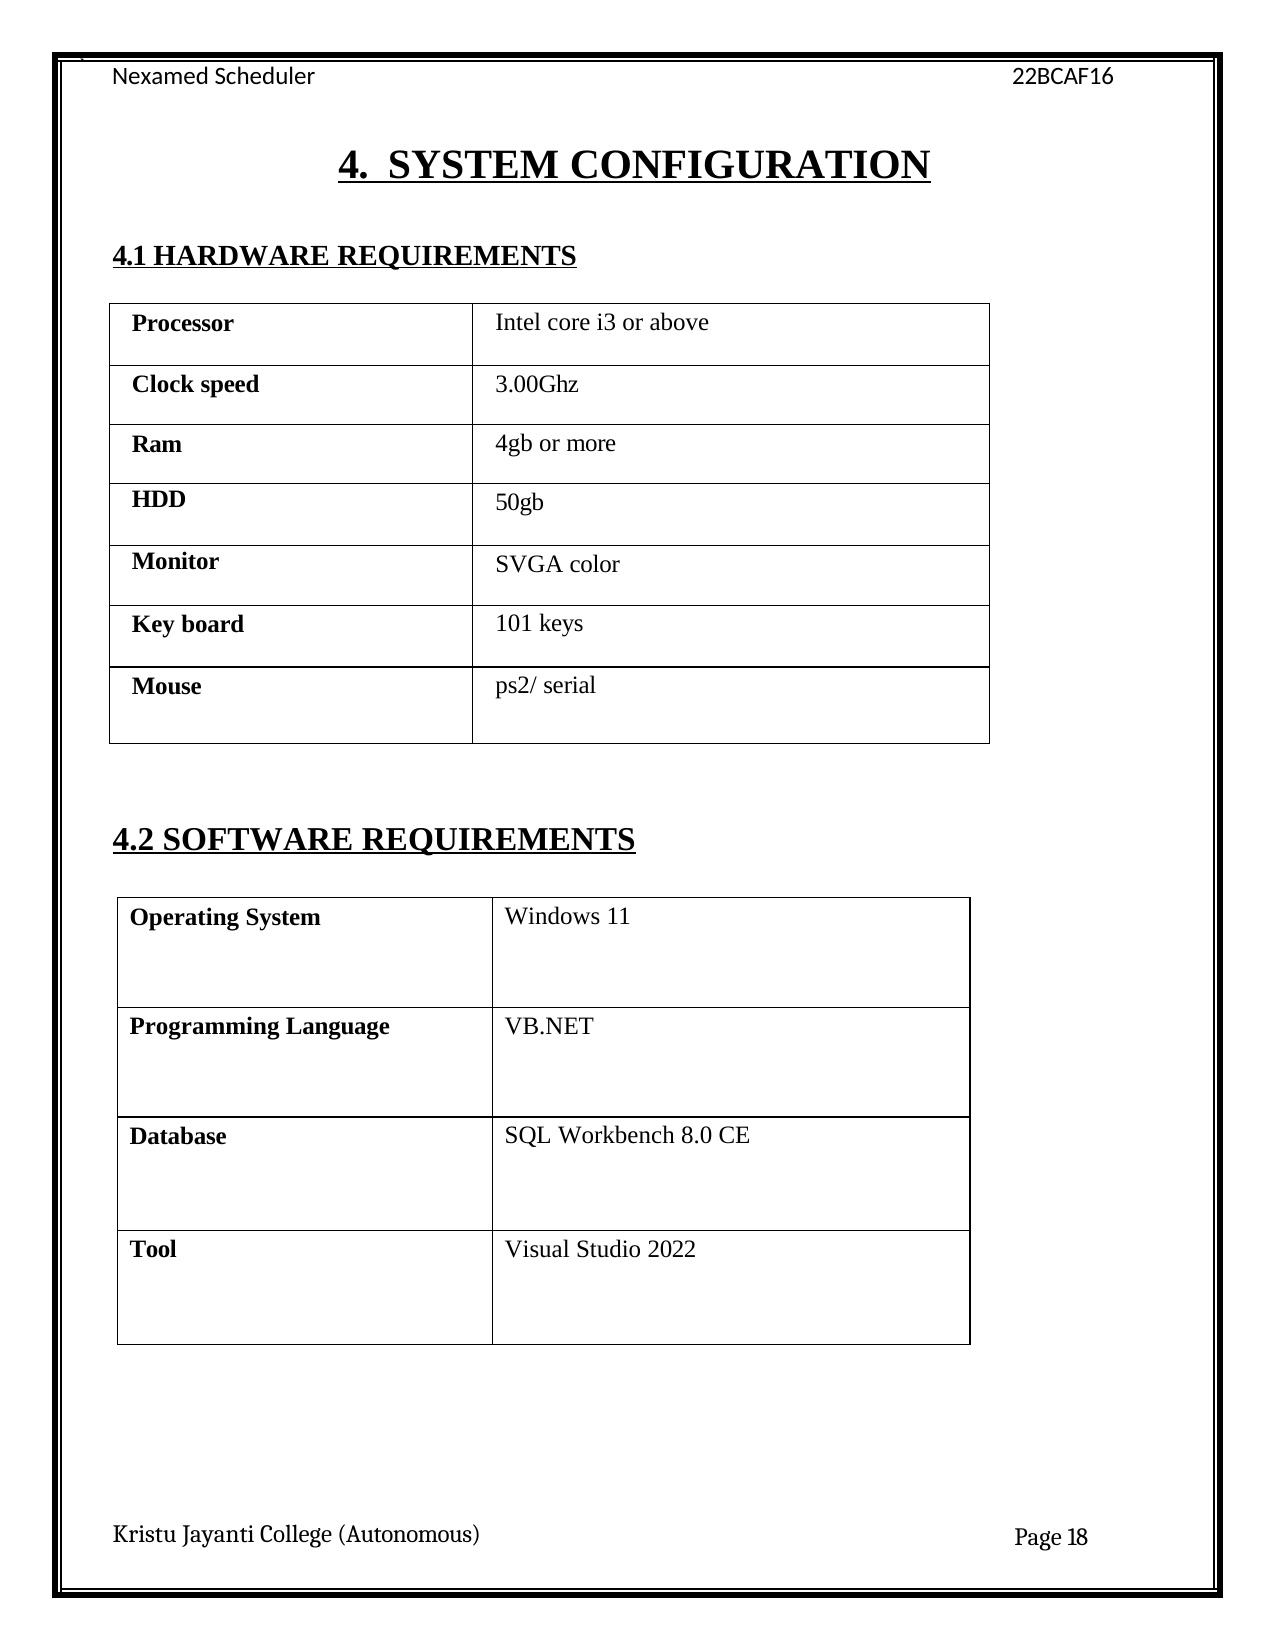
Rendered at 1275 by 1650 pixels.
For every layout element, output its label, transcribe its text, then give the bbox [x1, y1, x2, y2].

table_cell Tool [118, 1231, 492, 1344]
table_cell VB.NET [493, 1008, 969, 1116]
text 4.1 HARDWARE REQUIREMENTS [112, 238, 1189, 271]
table_cell HDD [110, 484, 472, 545]
table_cell Database [118, 1118, 492, 1230]
table_cell Clock speed [110, 366, 472, 424]
table_cell SVGA color [473, 546, 989, 604]
table_cell Ram [110, 425, 472, 483]
table_header Operating System [118, 898, 492, 1007]
table_cell Monitor [110, 546, 472, 604]
table_header Processor [110, 304, 472, 365]
table_cell Mouse [110, 668, 472, 743]
table_cell 101 keys [473, 606, 989, 666]
table_cell Visual Studio 2022 [493, 1231, 969, 1344]
table_cell Programming Language [118, 1008, 492, 1116]
table_cell Key board [110, 606, 472, 666]
table_header Intel core i3 or above [473, 304, 989, 365]
table_cell 4gb or more [473, 425, 989, 483]
table_header Windows 11 [493, 898, 969, 1007]
text 4.2 SOFTWARE REQUIREMENTS [112, 819, 1189, 857]
table_cell 50gb [473, 484, 989, 545]
text 4. SYSTEM CONFIGURATION [79, 139, 1189, 187]
table_cell ps2/ serial [473, 668, 989, 743]
table_cell SQL Workbench 8.0 CE [493, 1118, 969, 1230]
table_cell 3.00Ghz [473, 366, 989, 424]
